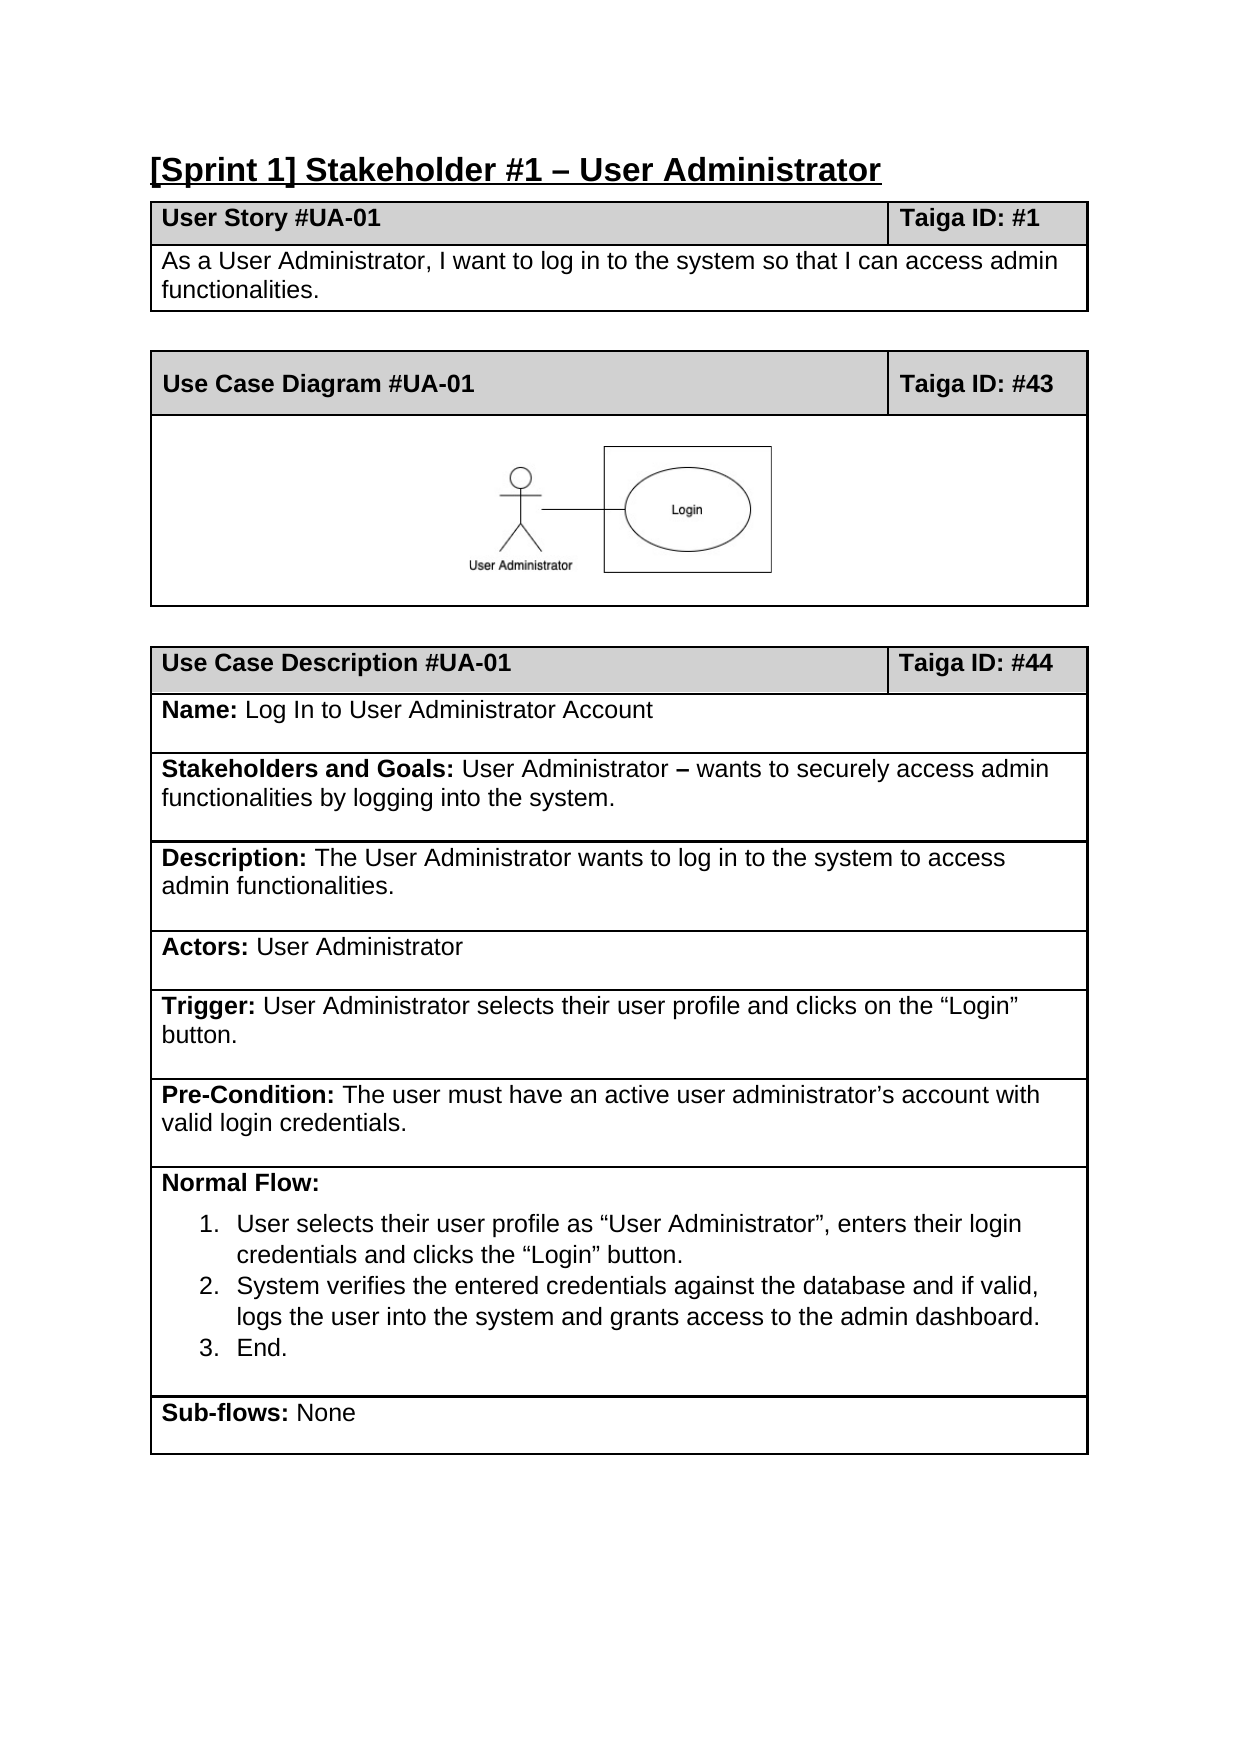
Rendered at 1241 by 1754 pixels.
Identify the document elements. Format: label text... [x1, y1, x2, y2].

table_header Taiga ID: #43 [889, 352, 1086, 414]
table_header Taiga ID: #44 [889, 648, 1086, 692]
table_cell Stakeholders and Goals: User Administrator – wants to securely access admin functionalities by logging into the system. [152, 754, 1086, 840]
table_header Use Case Description #UA-01 [152, 648, 887, 692]
text [Sprint 1] Stakeholder #1 – User Administrator [150, 150, 1090, 188]
table_cell Sub-flows: None [152, 1398, 1086, 1453]
table_cell Name: Log In to User Administrator Account [152, 695, 1086, 752]
table_cell Trigger: User Administrator selects their user profile and clicks on the “Login” button. [152, 991, 1086, 1077]
table_cell Pre-Condition: The user must have an active user administrator’s account with valid login credentials. [152, 1080, 1086, 1166]
table_cell As a User Administrator, I want to log in to the system so that I can access admin functionalities. [152, 246, 1086, 310]
table_cell Normal Flow: User selects their user profile as “User Administrator”, enters their login credentials and clicks the “Login” button. System verifies the entered credentials against the database and if valid, logs the user into the system and grants access to the admin dashboard. End. [152, 1168, 1086, 1395]
picture [469, 446, 772, 574]
table_cell [152, 416, 1086, 605]
table_cell Description: The User Administrator wants to log in to the system to access admin functionalities. [152, 843, 1086, 929]
table_cell Actors: User Administrator [152, 932, 1086, 989]
table_header Use Case Diagram #UA-01 [152, 352, 887, 414]
table_header Taiga ID: #1 [889, 203, 1086, 244]
table_header User Story #UA-01 [152, 203, 887, 244]
